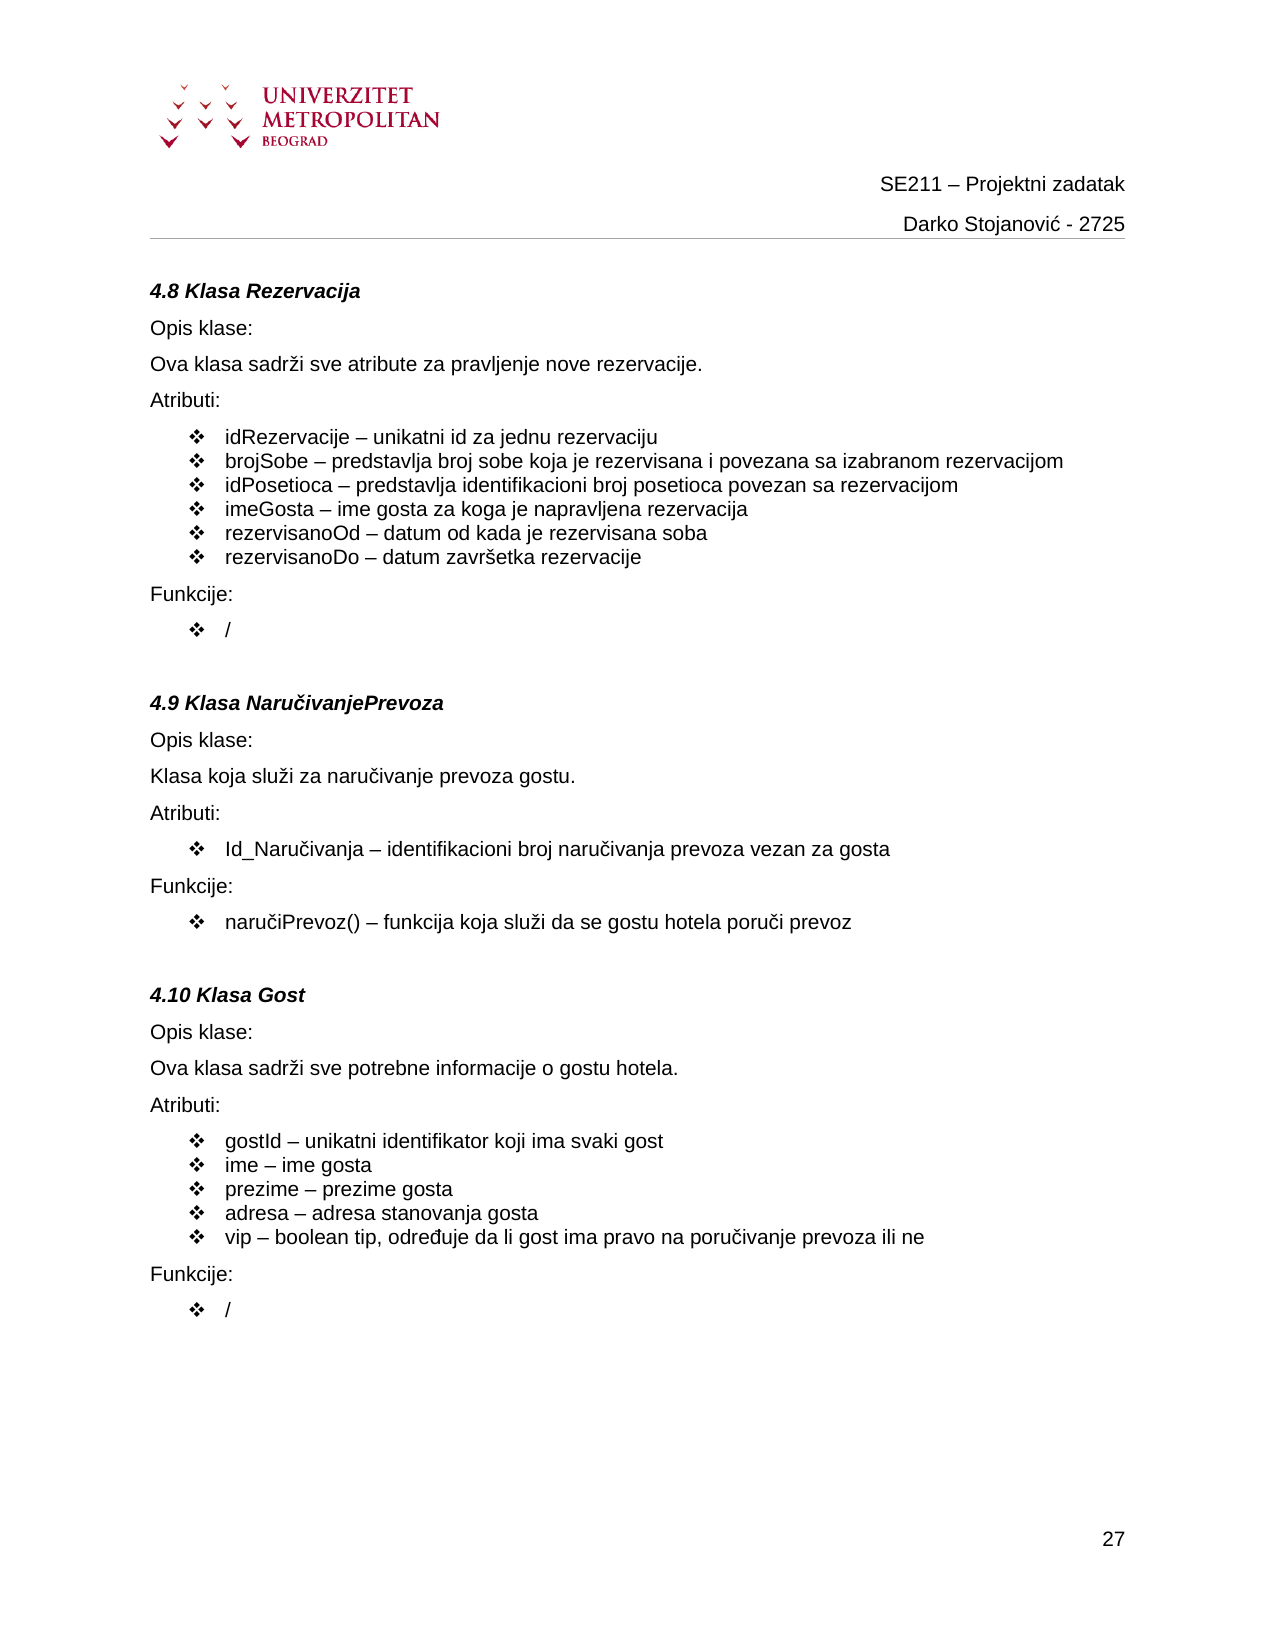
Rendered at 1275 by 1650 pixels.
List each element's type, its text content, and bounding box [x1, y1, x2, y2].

text 4.8 Klasa Rezervacija [150, 279, 1125, 303]
list rezervisanoOd – datum od kada je rezervisana soba [187, 521, 1125, 545]
list ime – ime gosta [187, 1153, 1125, 1177]
list idPosetioca – predstavlja identifikacioni broj posetioca povezan sa rezervacijom [187, 473, 1125, 497]
list / [187, 618, 1125, 642]
text Opis klase: [150, 1019, 1125, 1043]
text Opis klase: [150, 728, 1125, 752]
list adresa – adresa stanovanja gosta [187, 1201, 1125, 1225]
list gostId – unikatni identifikator koji ima svaki gost [187, 1129, 1125, 1153]
text Opis klase: [150, 315, 1125, 339]
list vip – boolean tip, određuje da li gost ima pravo na poručivanje prevoza ili ne [187, 1225, 1125, 1249]
list prezime – prezime gosta [187, 1177, 1125, 1201]
list imeGosta – ime gosta za koga je napravljena rezervacija [187, 497, 1125, 521]
text Klasa koja služi za naručivanje prevoza gostu. [150, 764, 1125, 788]
text Atributi: [150, 801, 1125, 824]
text Funkcije: [150, 582, 1125, 606]
list idRezervacije – unikatni id za jednu rezervaciju [187, 425, 1125, 449]
text Funkcije: [150, 873, 1125, 897]
text 4.9 Klasa NaručivanjePrevoza [150, 691, 1125, 715]
text Atributi: [150, 1092, 1125, 1116]
picture [150, 75, 449, 156]
list Id_Naručivanja – identifikacioni broj naručivanja prevoza vezan za gosta [187, 837, 1125, 861]
text 4.10 Klasa Gost [150, 983, 1125, 1007]
list rezervisanoDo – datum završetka rezervacije [187, 545, 1125, 569]
text Atributi: [150, 388, 1125, 412]
text Funkcije: [150, 1262, 1125, 1286]
list brojSobe – predstavlja broj sobe koja je rezervisana i povezana sa izabranom rezervacijom [187, 449, 1125, 473]
text Ova klasa sadrži sve potrebne informacije o gostu hotela. [150, 1056, 1125, 1080]
text Ova klasa sadrži sve atribute za pravljenje nove rezervacije. [150, 352, 1125, 376]
list naručiPrevoz() – funkcija koja služi da se gostu hotela poruči prevoz [187, 910, 1125, 934]
list / [187, 1298, 1125, 1322]
